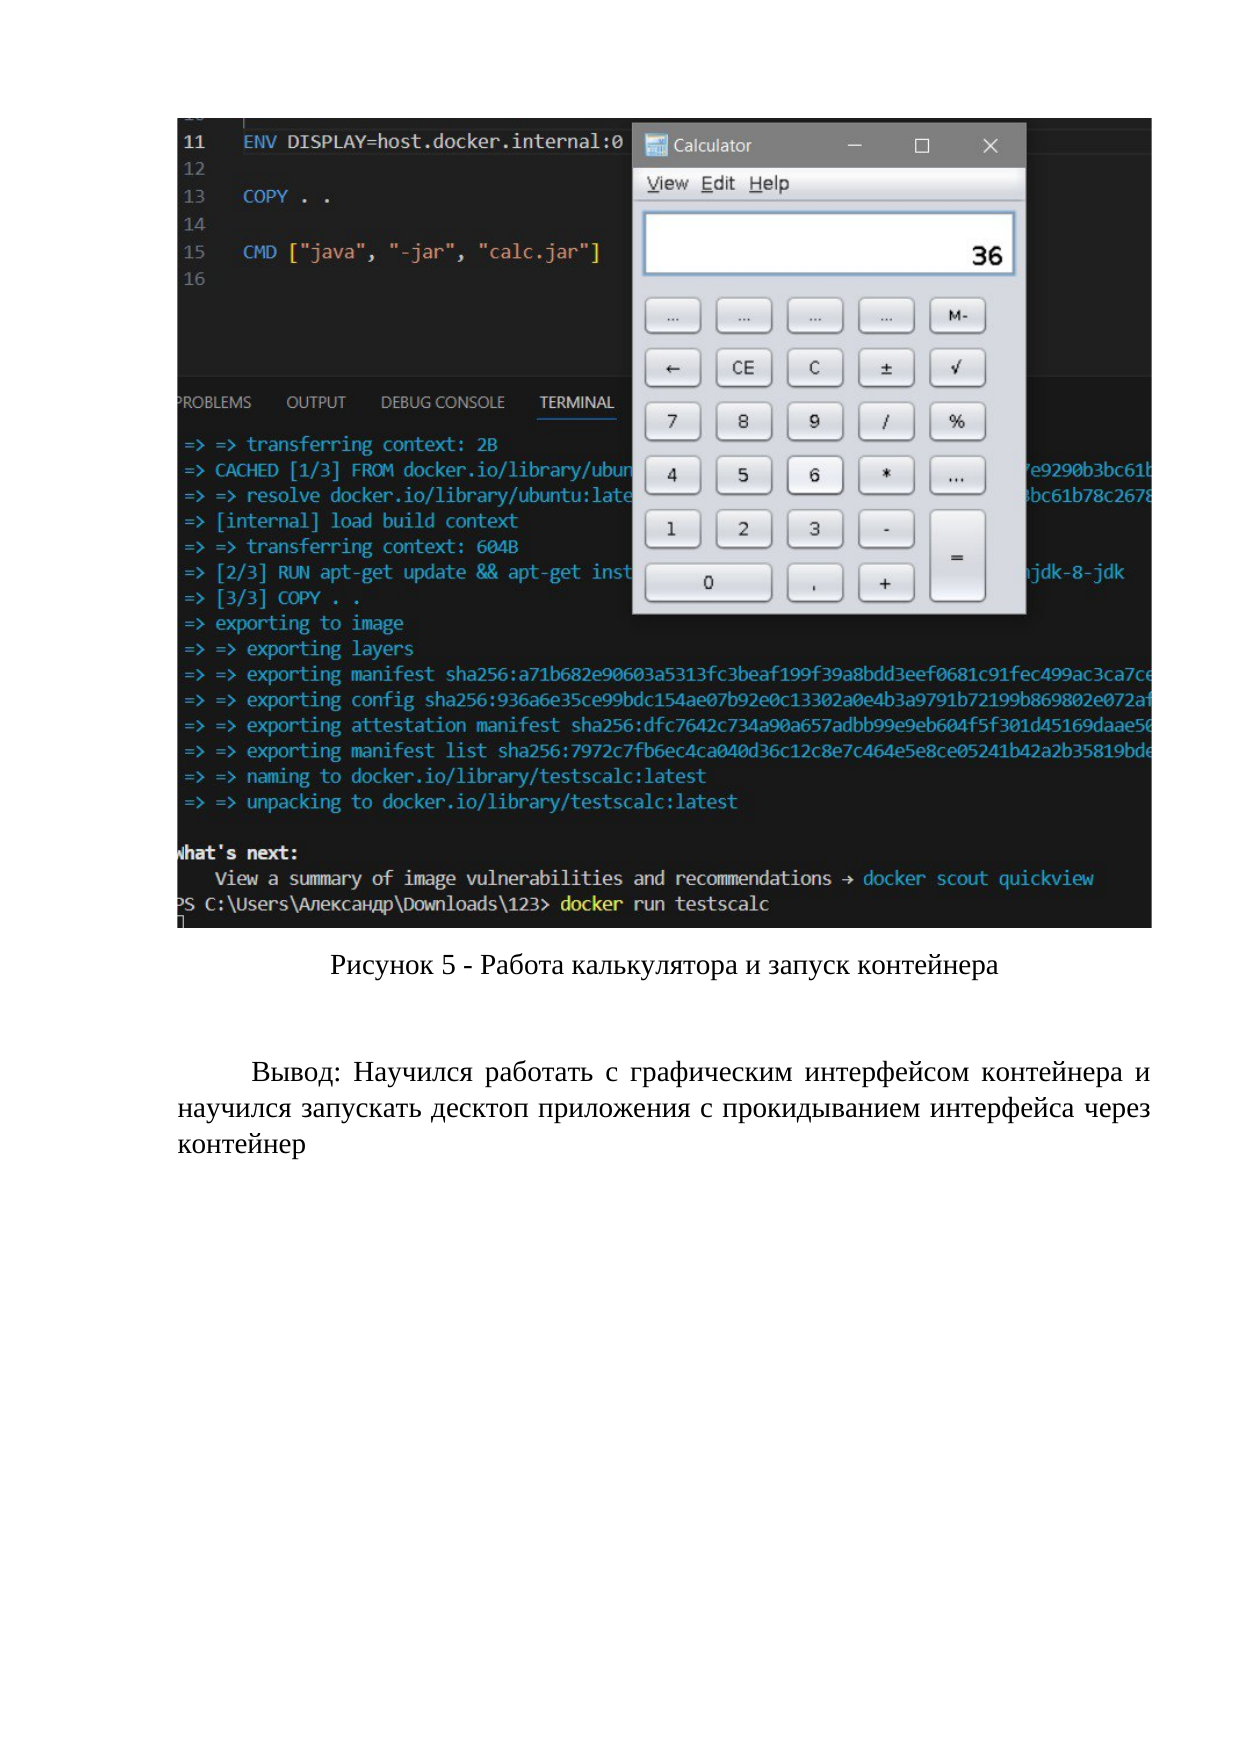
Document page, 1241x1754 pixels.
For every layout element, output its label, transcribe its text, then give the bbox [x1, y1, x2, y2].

text Рисунок 5 - Работа калькулятора и запуск контейнера [177, 947, 1152, 981]
picture [177, 118, 1152, 928]
text Вывод: Научился работать с графическим интерфейсом контейнера и научился запускать десктоп приложения с прокидыванием интерфейса через контейнер [177, 1054, 1152, 1160]
